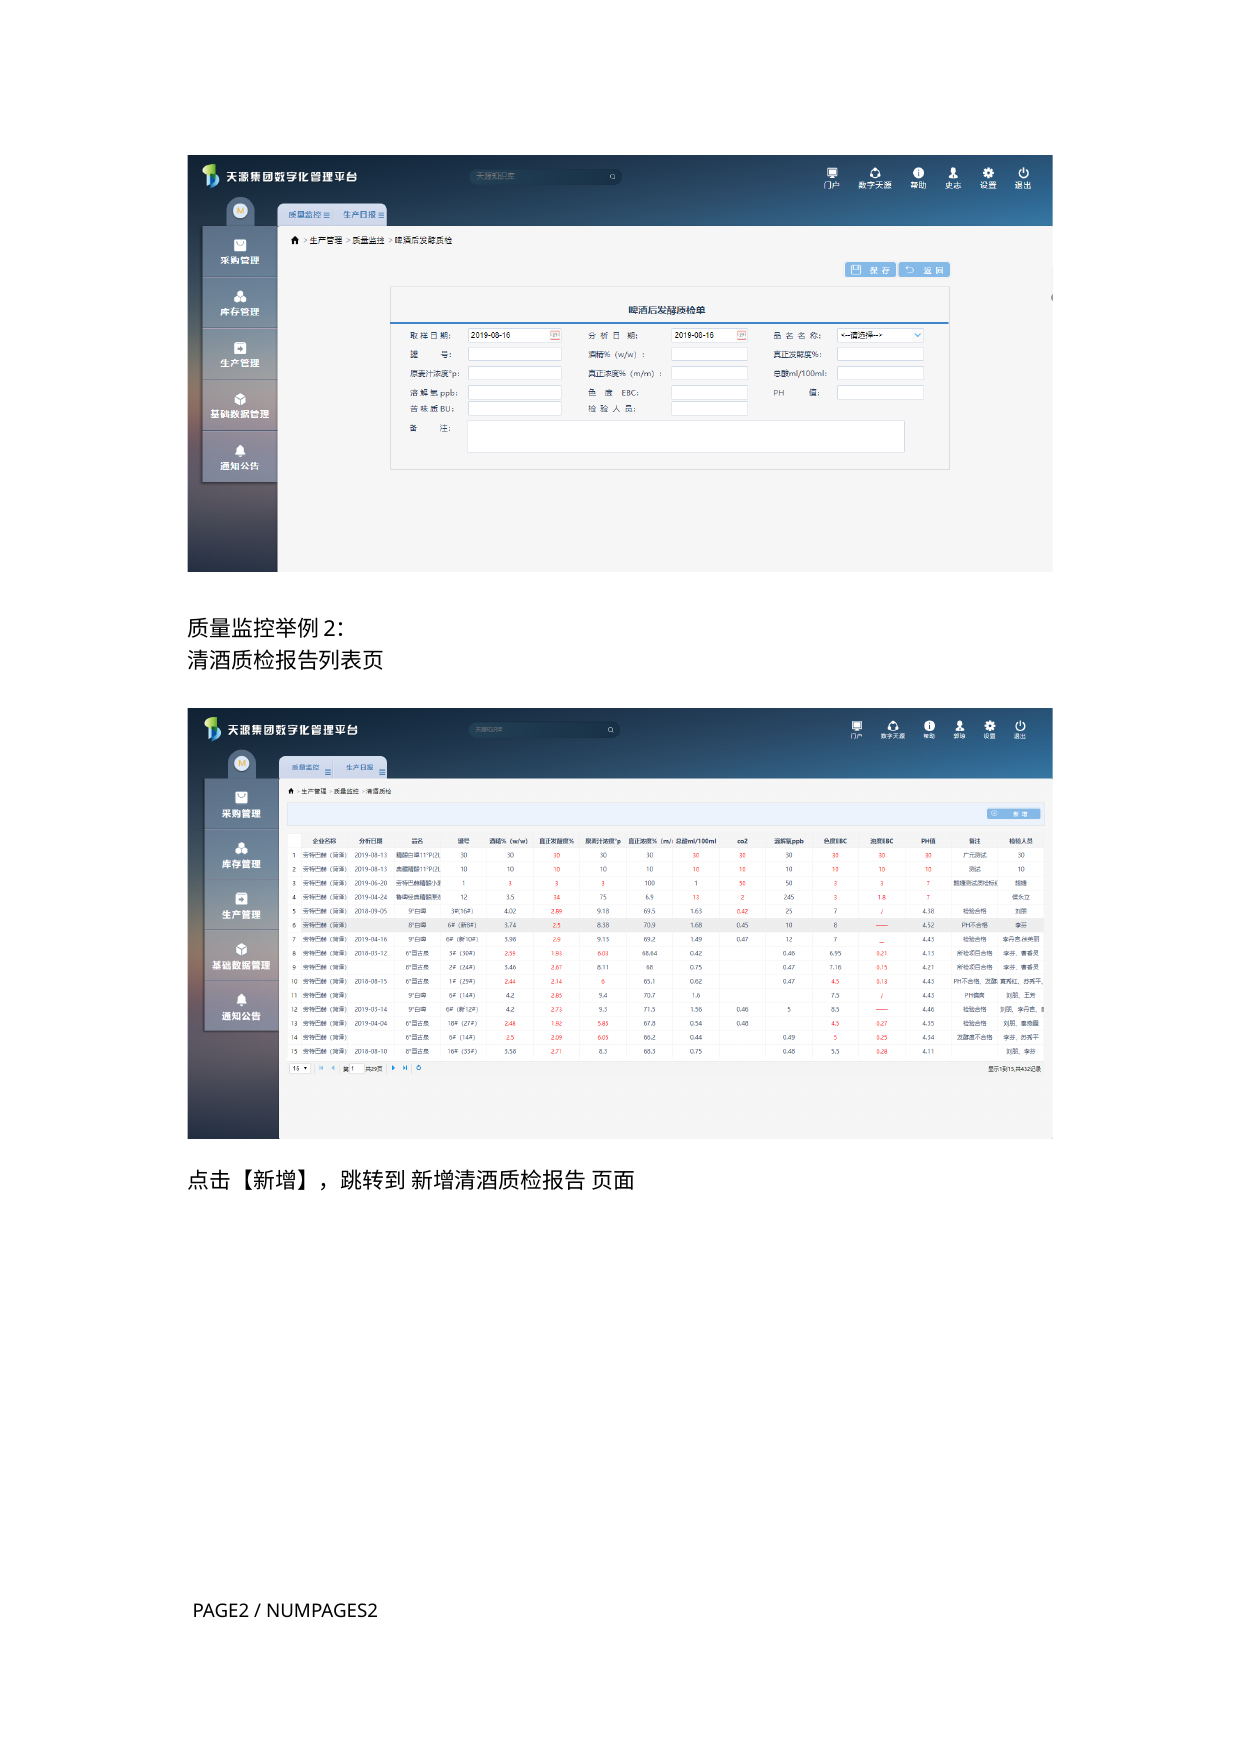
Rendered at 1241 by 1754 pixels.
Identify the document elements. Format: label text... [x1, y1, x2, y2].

text 清酒质检报告列表页 [187, 643, 1053, 676]
text 点击【新增】，跳转到 新增清酒质检报告 页面 [187, 1163, 1053, 1196]
picture [187, 708, 1053, 1139]
text 质量监控举例2： [187, 611, 1053, 643]
picture [187, 155, 1053, 572]
